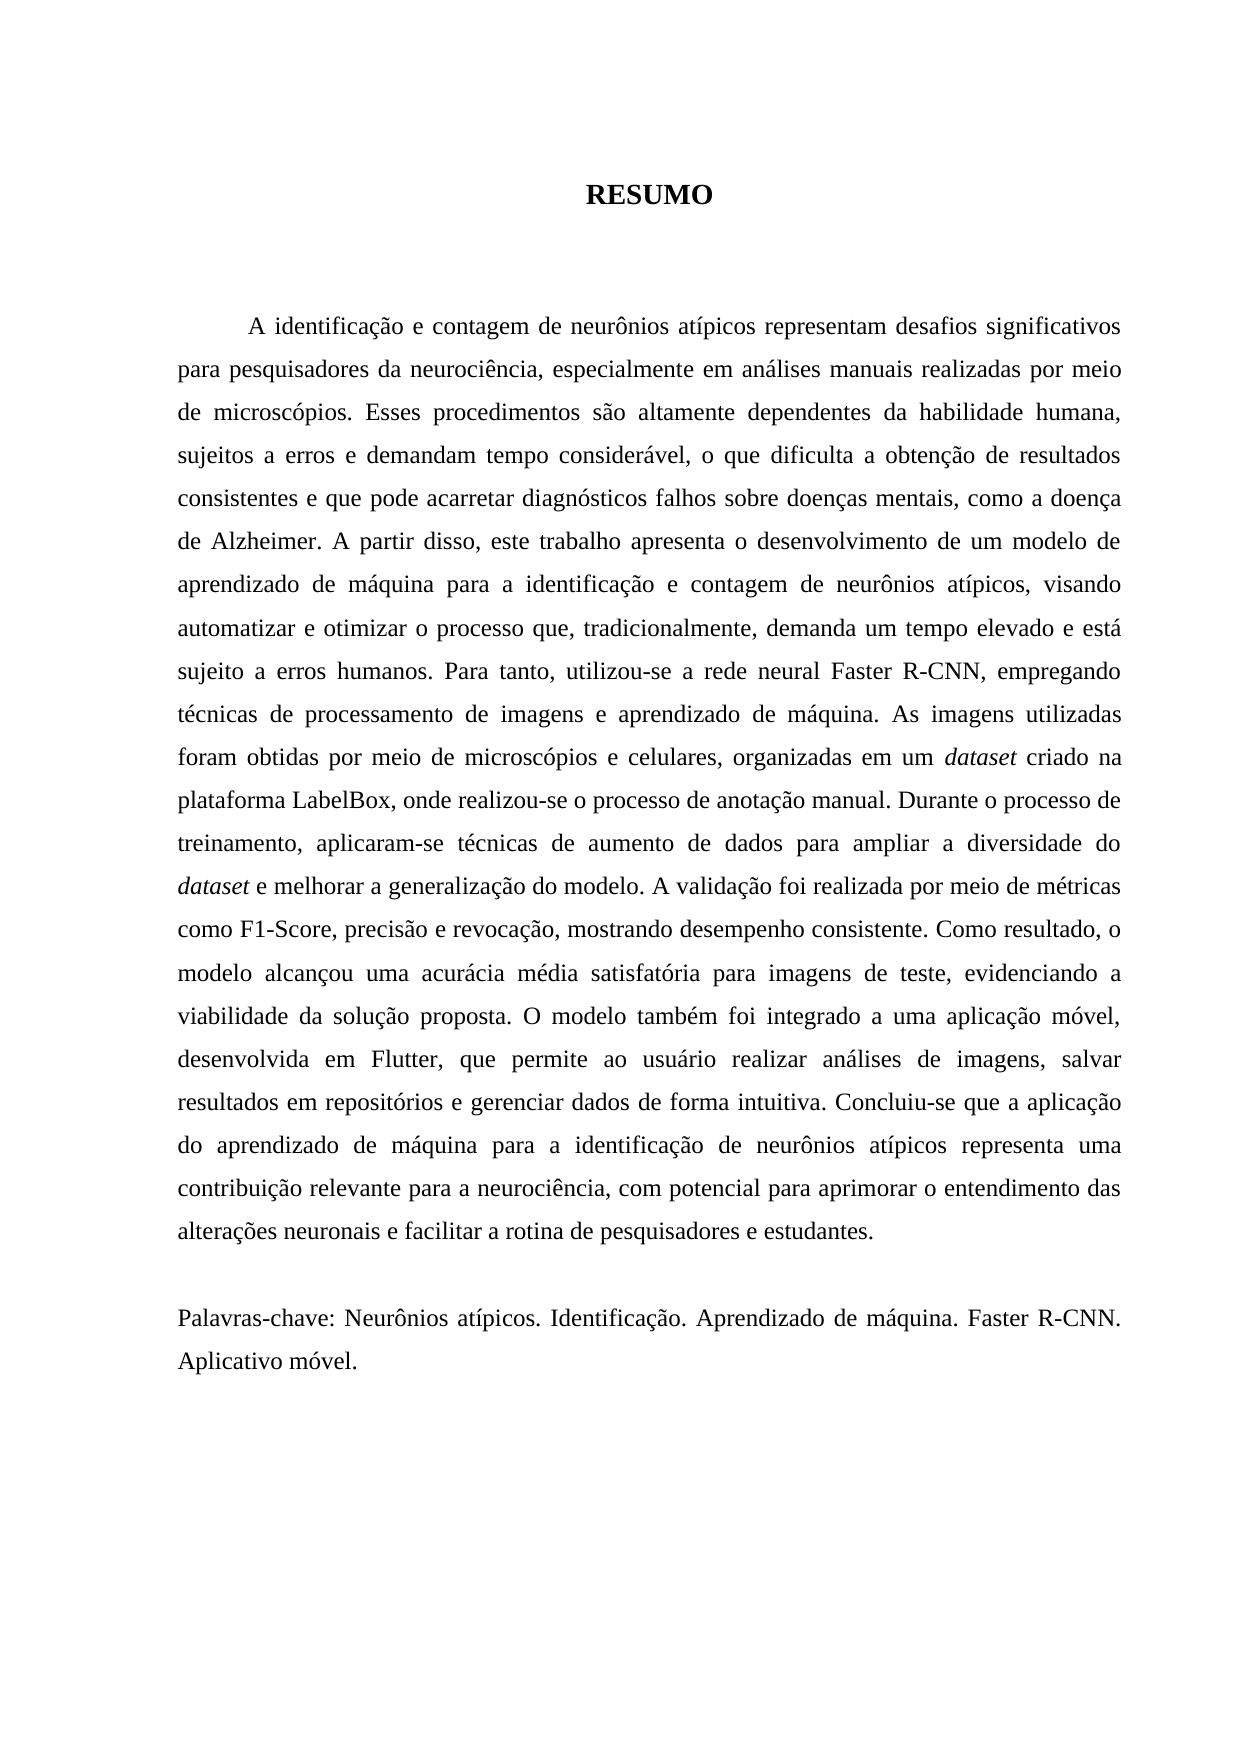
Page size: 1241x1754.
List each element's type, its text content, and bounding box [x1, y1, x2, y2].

text RESUMO [177, 177, 1122, 211]
text A identificação e contagem de neurônios atípicos representam desafios significativos para pesquisadores da neurociência, especialmente em análises manuais realizadas por meio de microscópios. Esses procedimentos são altamente dependentes da habilidade humana, sujeitos a erros e demandam tempo considerável, o que dificulta a obtenção de resultados consistentes e que pode acarretar diagnósticos falhos sobre doenças mentais, como a doença de Alzheimer. A partir disso, este trabalho apresenta o desenvolvimento de um modelo de aprendizado de máquina para a identificação e contagem de neurônios atípicos, visando automatizar e otimizar o processo que, tradicionalmente, demanda um tempo elevado e está sujeito a erros humanos. Para tanto, utilizou-se a rede neural Faster R-CNN, empregando técnicas de processamento de imagens e aprendizado de máquina. As imagens utilizadas foram obtidas por meio de microscópios e celulares, organizadas em um dataset criado na plataforma LabelBox, onde realizou-se o processo de anotação manual. Durante o processo de treinamento, aplicaram-se técnicas de aumento de dados para ampliar a diversidade do dataset e melhorar a generalização do modelo. A validação foi realizada por meio de métricas como F1-Score, precisão e revocação, mostrando desempenho consistente. Como resultado, o modelo alcançou uma acurácia média satisfatória para imagens de teste, evidenciando a viabilidade da solução proposta. O modelo também foi integrado a uma aplicação móvel, desenvolvida em Flutter, que permite ao usuário realizar análises de imagens, salvar resultados em repositórios e gerenciar dados de forma intuitiva. Concluiu-se que a aplicação do aprendizado de máquina para a identificação de neurônios atípicos representa uma contribuição relevante para a neurociência, com potencial para aprimorar o entendimento das alterações neuronais e facilitar a rotina de pesquisadores e estudantes. [177, 311, 1122, 1245]
text Palavras-chave: Neurônios atípicos. Identificação. Aprendizado de máquina. Faster R-CNN. Aplicativo móvel. [177, 1303, 1122, 1374]
